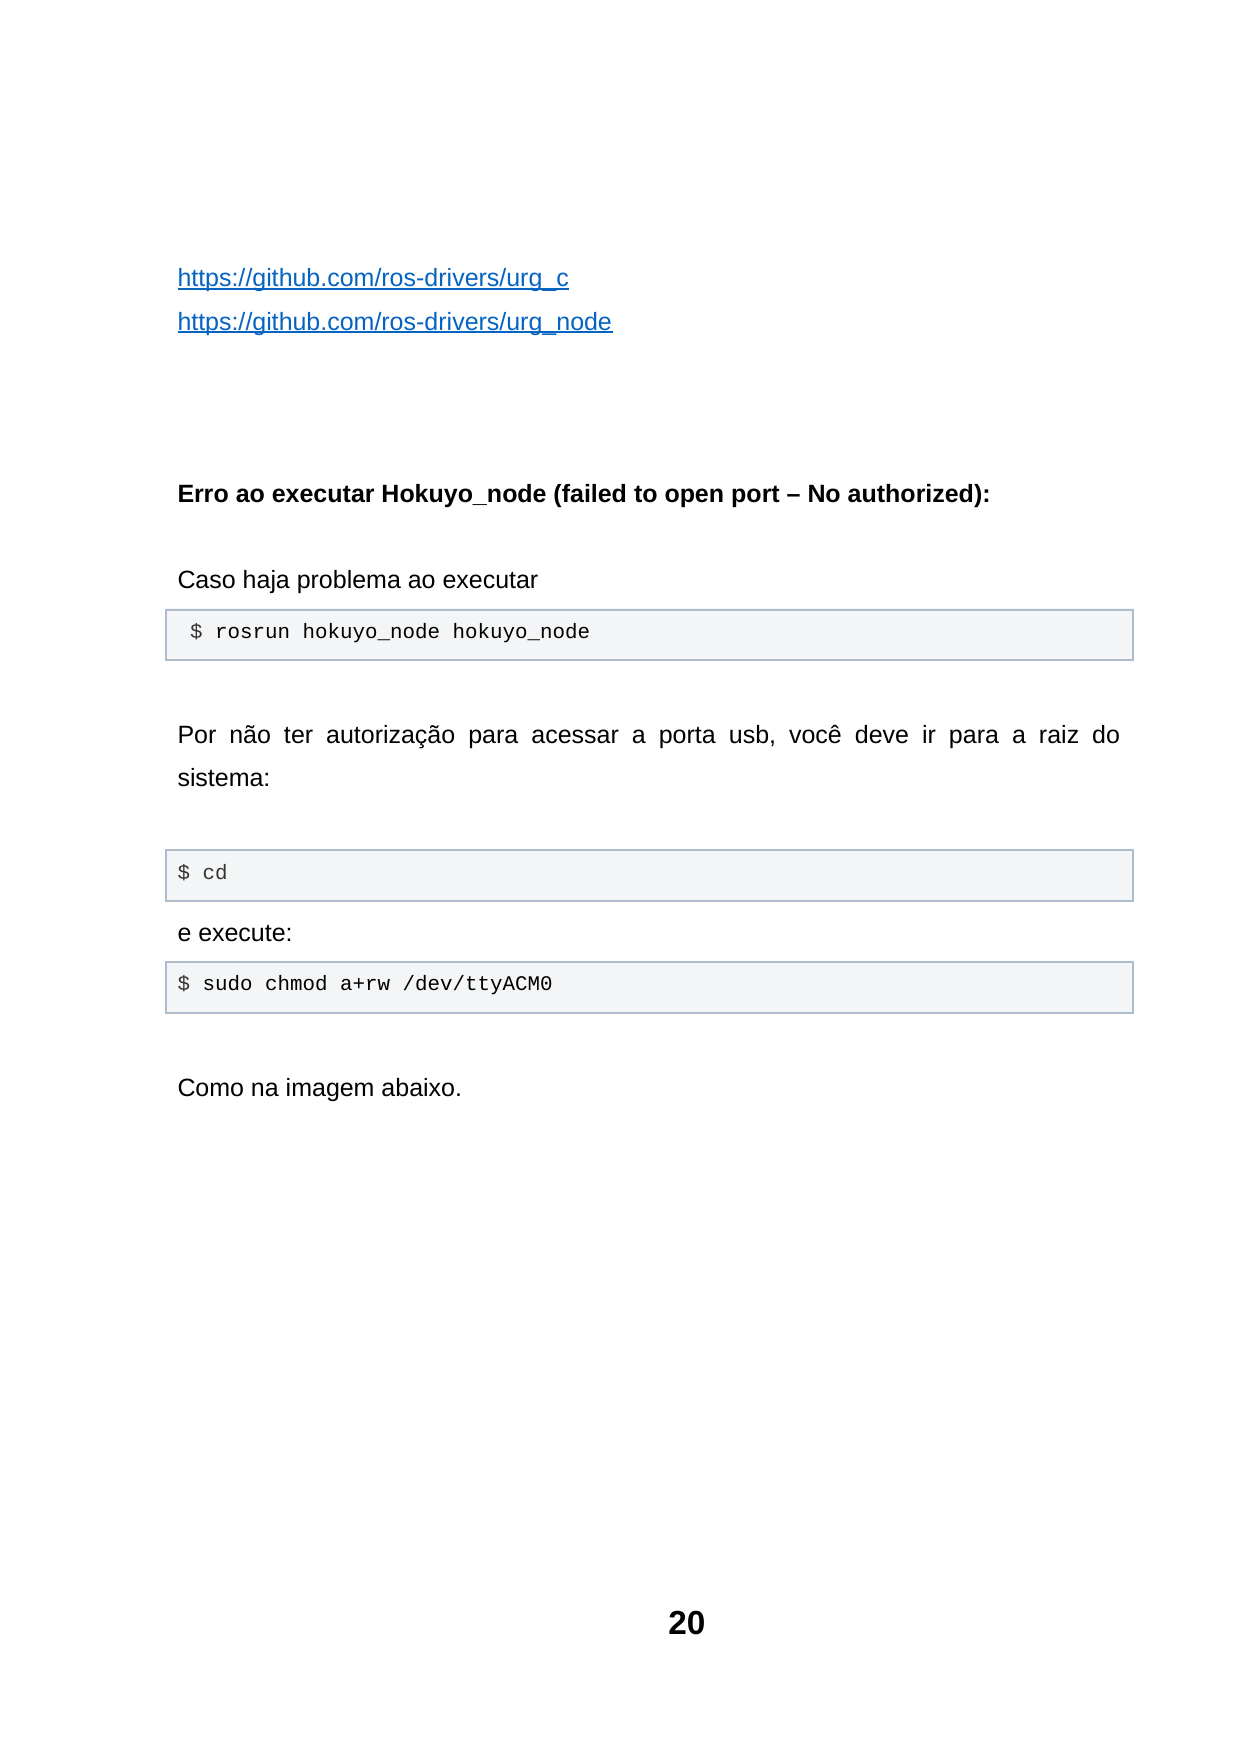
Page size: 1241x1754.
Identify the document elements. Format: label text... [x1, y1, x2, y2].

subtitle Erro ao executar Hokuyo_node (failed to open port – No authorized): [177, 479, 1122, 508]
subtitle Caso haja problema ao executar [177, 565, 1122, 594]
text https://github.com/ros-drivers/urg_c [177, 263, 1122, 292]
text e execute: [177, 918, 1122, 947]
text $ sudo chmod a+rw /dev/ttyACM0 [167, 963, 1132, 1012]
text Por não ter autorização para acessar a porta usb, você deve ir para a raiz do sistema: [177, 720, 1122, 792]
text $ cd [167, 851, 1132, 900]
text $ rosrun hokuyo_node hokuyo_node [167, 611, 1132, 659]
text https://github.com/ros-drivers/urg_node [177, 307, 1122, 335]
text Como na imagem abaixo. [177, 1072, 1122, 1101]
